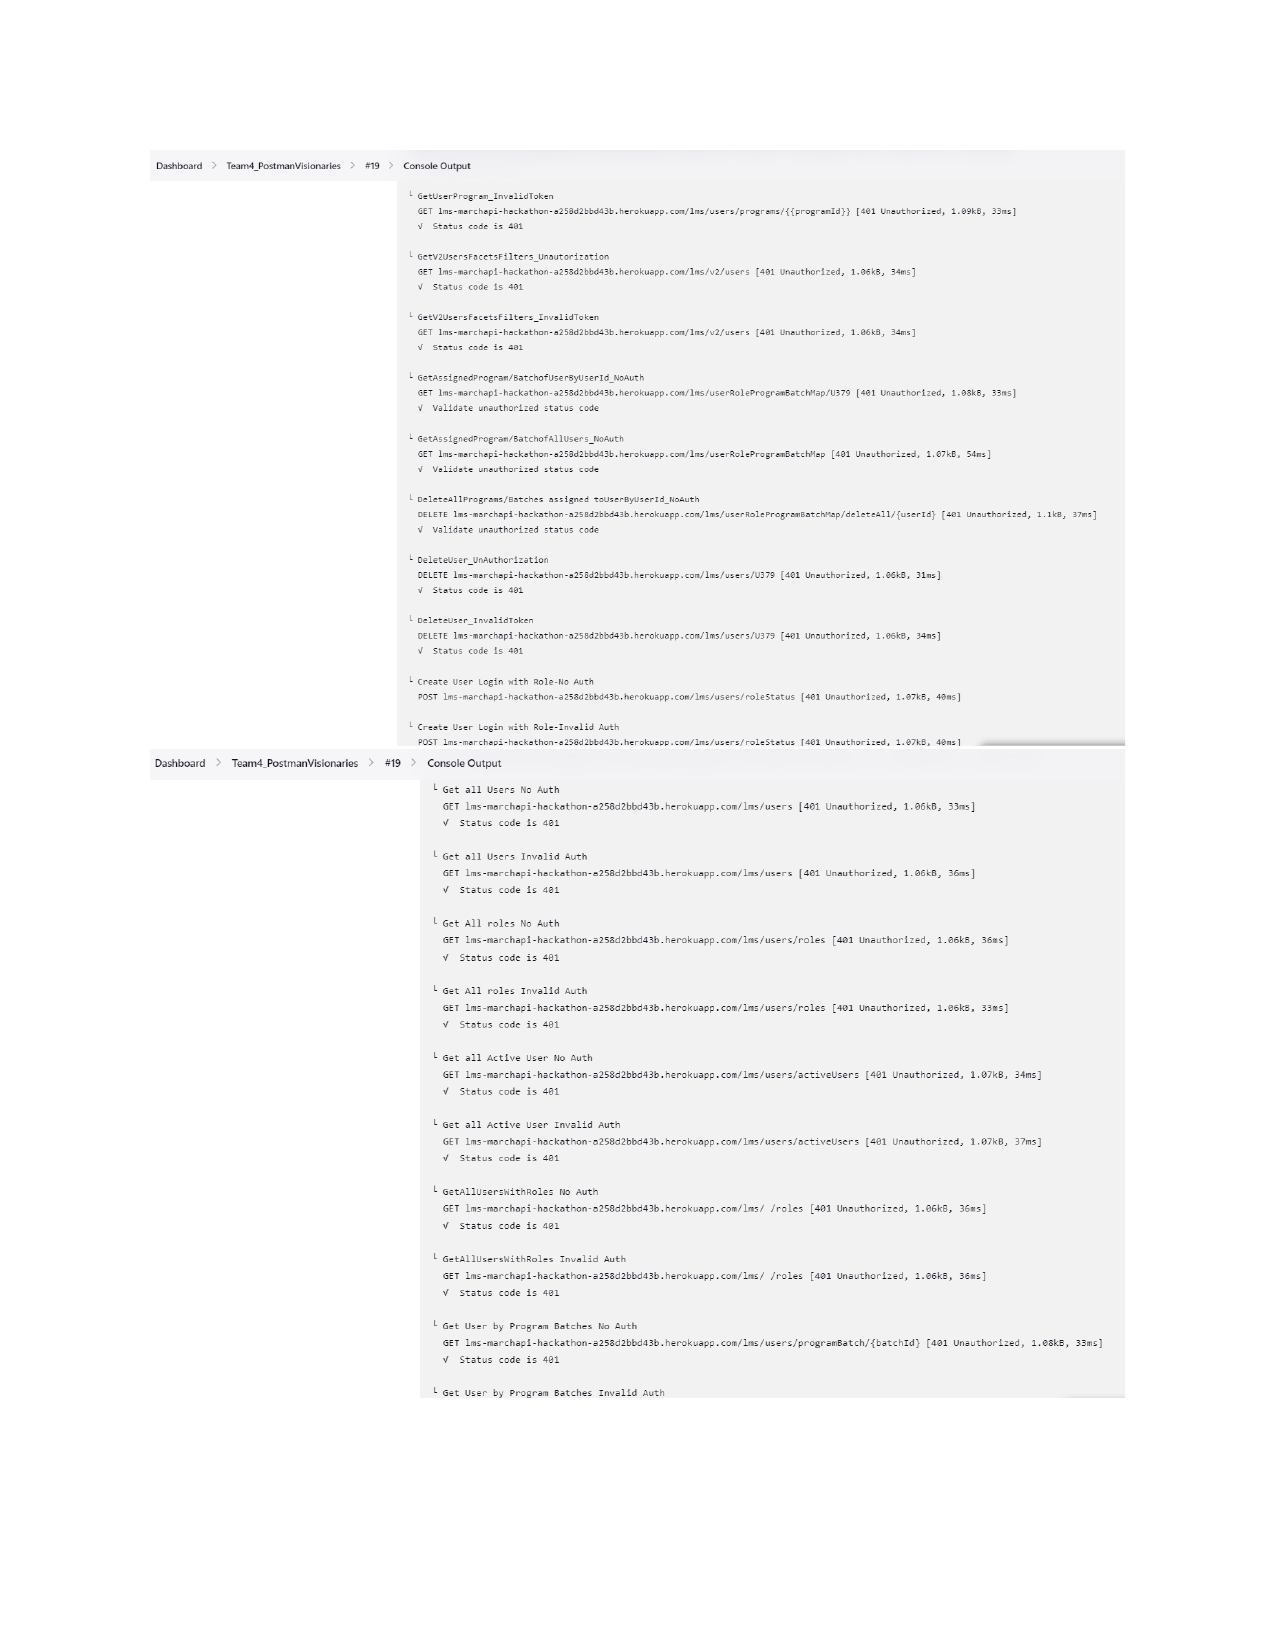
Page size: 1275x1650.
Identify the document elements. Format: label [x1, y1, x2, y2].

picture [150, 749, 1125, 1398]
picture [150, 150, 1125, 746]
